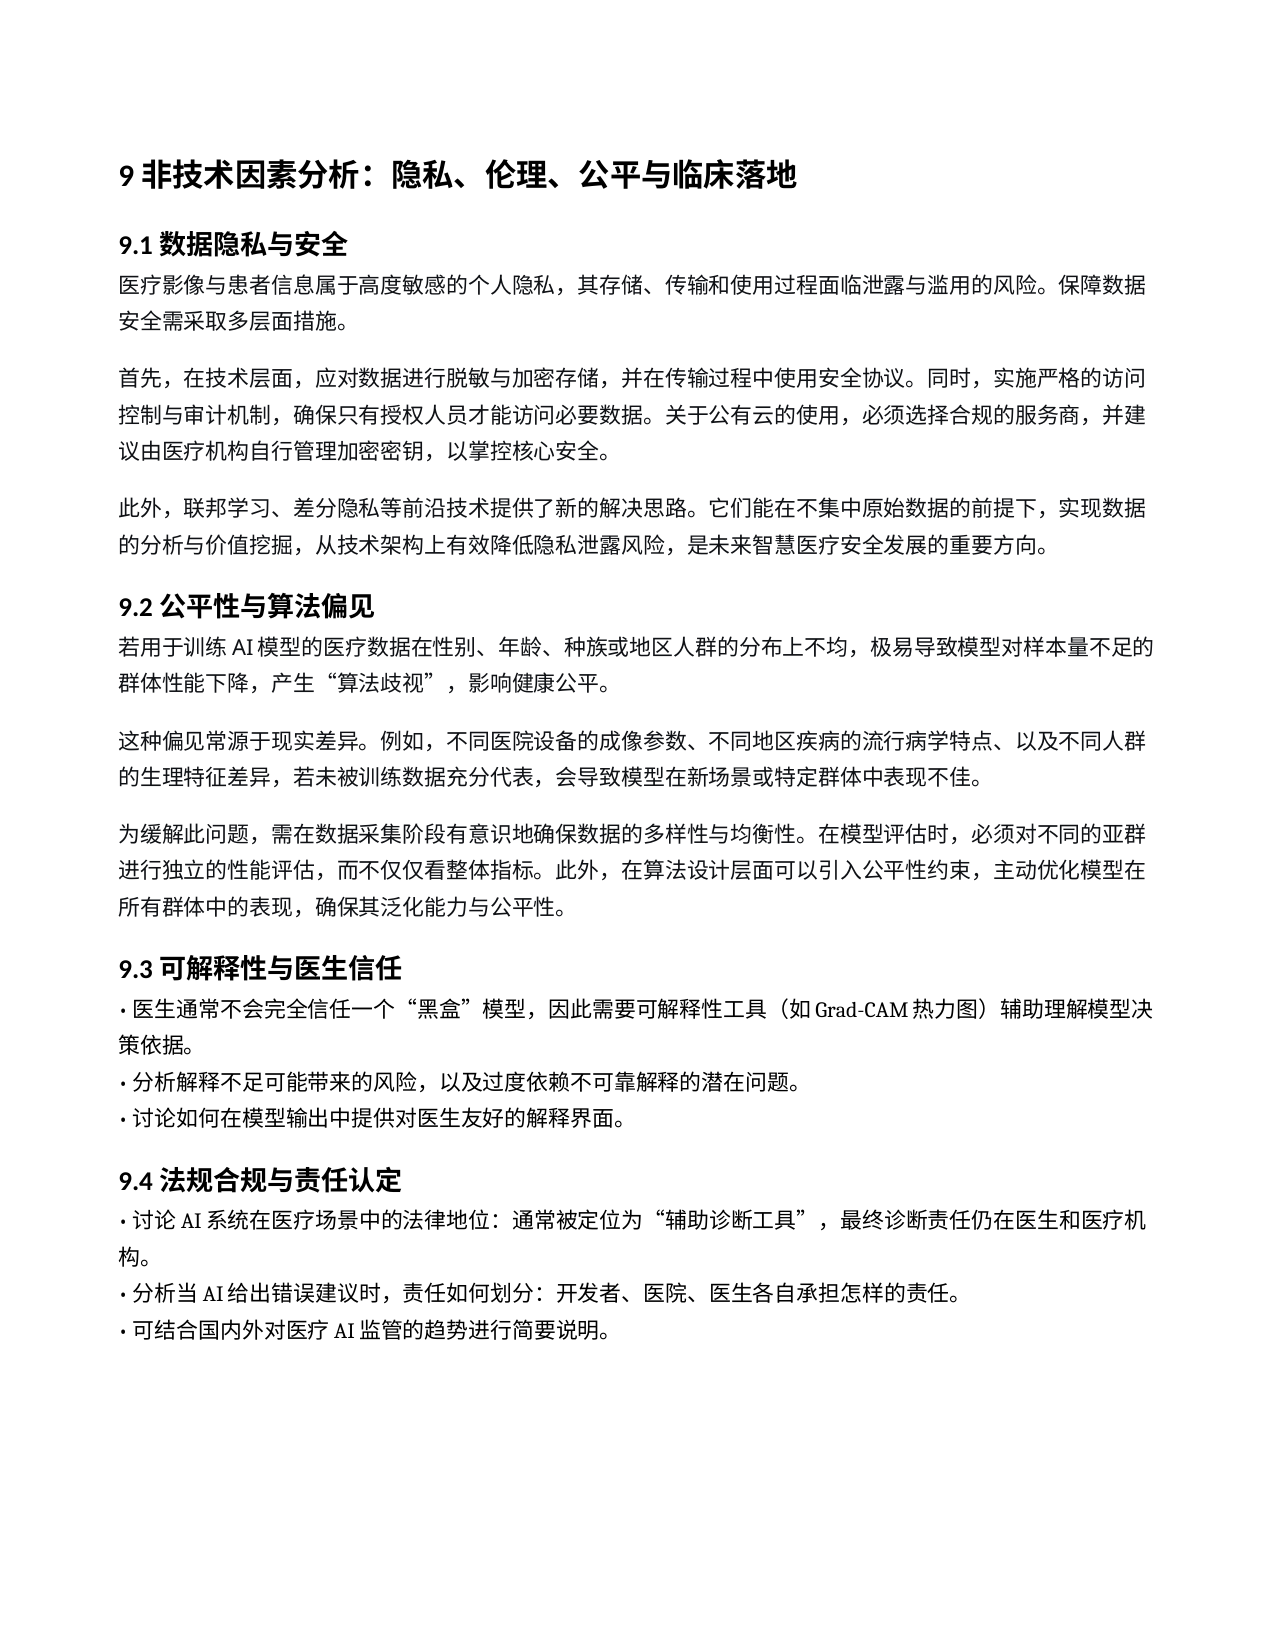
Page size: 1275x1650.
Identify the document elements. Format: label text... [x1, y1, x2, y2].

text 为缓解此问题，需在数据采集阶段有意识地确保数据的多样性与均衡性。在模型评估时，必须对不同的亚群进行独立的性能评估，而不仅仅看整体指标。此外，在算法设计层面可以引入公平性约束，主动优化模型在所有群体中的表现，确保其泛化能力与公平性。 [118, 817, 1157, 922]
text • 讨论AI系统在医疗场景中的法律地位：通常被定位为“辅助诊断工具”，最终诊断责任仍在医生和医疗机构。 • 分析当AI给出错误建议时，责任如何划分：开发者、医院、医生各自承担怎样的责任。 • 可结合国内外对医疗AI监管的趋势进行简要说明。 [118, 1203, 1157, 1344]
subtitle 9.3 可解释性与医生信任 [118, 947, 1157, 986]
text 此外，联邦学习、差分隐私等前沿技术提供了新的解决思路。它们能在不集中原始数据的前提下，实现数据的分析与价值挖掘，从技术架构上有效降低隐私泄露风险，是未来智慧医疗安全发展的重要方向。 [118, 491, 1157, 559]
text 医疗影像与患者信息属于高度敏感的个人隐私，其存储、传输和使用过程面临泄露与滥用的风险。保障数据安全需采取多层面措施。 [118, 268, 1157, 336]
text • 医生通常不会完全信任一个“黑盒”模型，因此需要可解释性工具（如Grad-CAM热力图）辅助理解模型决策依据。 • 分析解释不足可能带来的风险，以及过度依赖不可靠解释的潜在问题。 • 讨论如何在模型输出中提供对医生友好的解释界面。 [118, 992, 1157, 1133]
text 这种偏见常源于现实差异。例如，不同医院设备的成像参数、不同地区疾病的流行病学特点、以及不同人群的生理特征差异，若未被训练数据充分代表，会导致模型在新场景或特定群体中表现不佳。 [118, 724, 1157, 792]
subtitle 9.4 法规合规与责任认定 [118, 1158, 1157, 1198]
text 若用于训练AI模型的医疗数据在性别、年龄、种族或地区人群的分布上不均，极易导致模型对样本量不足的群体性能下降，产生“算法歧视”，影响健康公平。 [118, 630, 1157, 698]
subtitle 9 非技术因素分析：隐私、伦理、公平与临床落地 [118, 150, 1157, 195]
text 首先，在技术层面，应对数据进行脱敏与加密存储，并在传输过程中使用安全协议。同时，实施严格的访问控制与审计机制，确保只有授权人员才能访问必要数据。关于公有云的使用，必须选择合规的服务商，并建议由医疗机构自行管理加密密钥，以掌控核心安全。 [118, 361, 1157, 466]
subtitle 9.1 数据隐私与安全 [118, 223, 1157, 262]
subtitle 9.2 公平性与算法偏见 [118, 585, 1157, 624]
